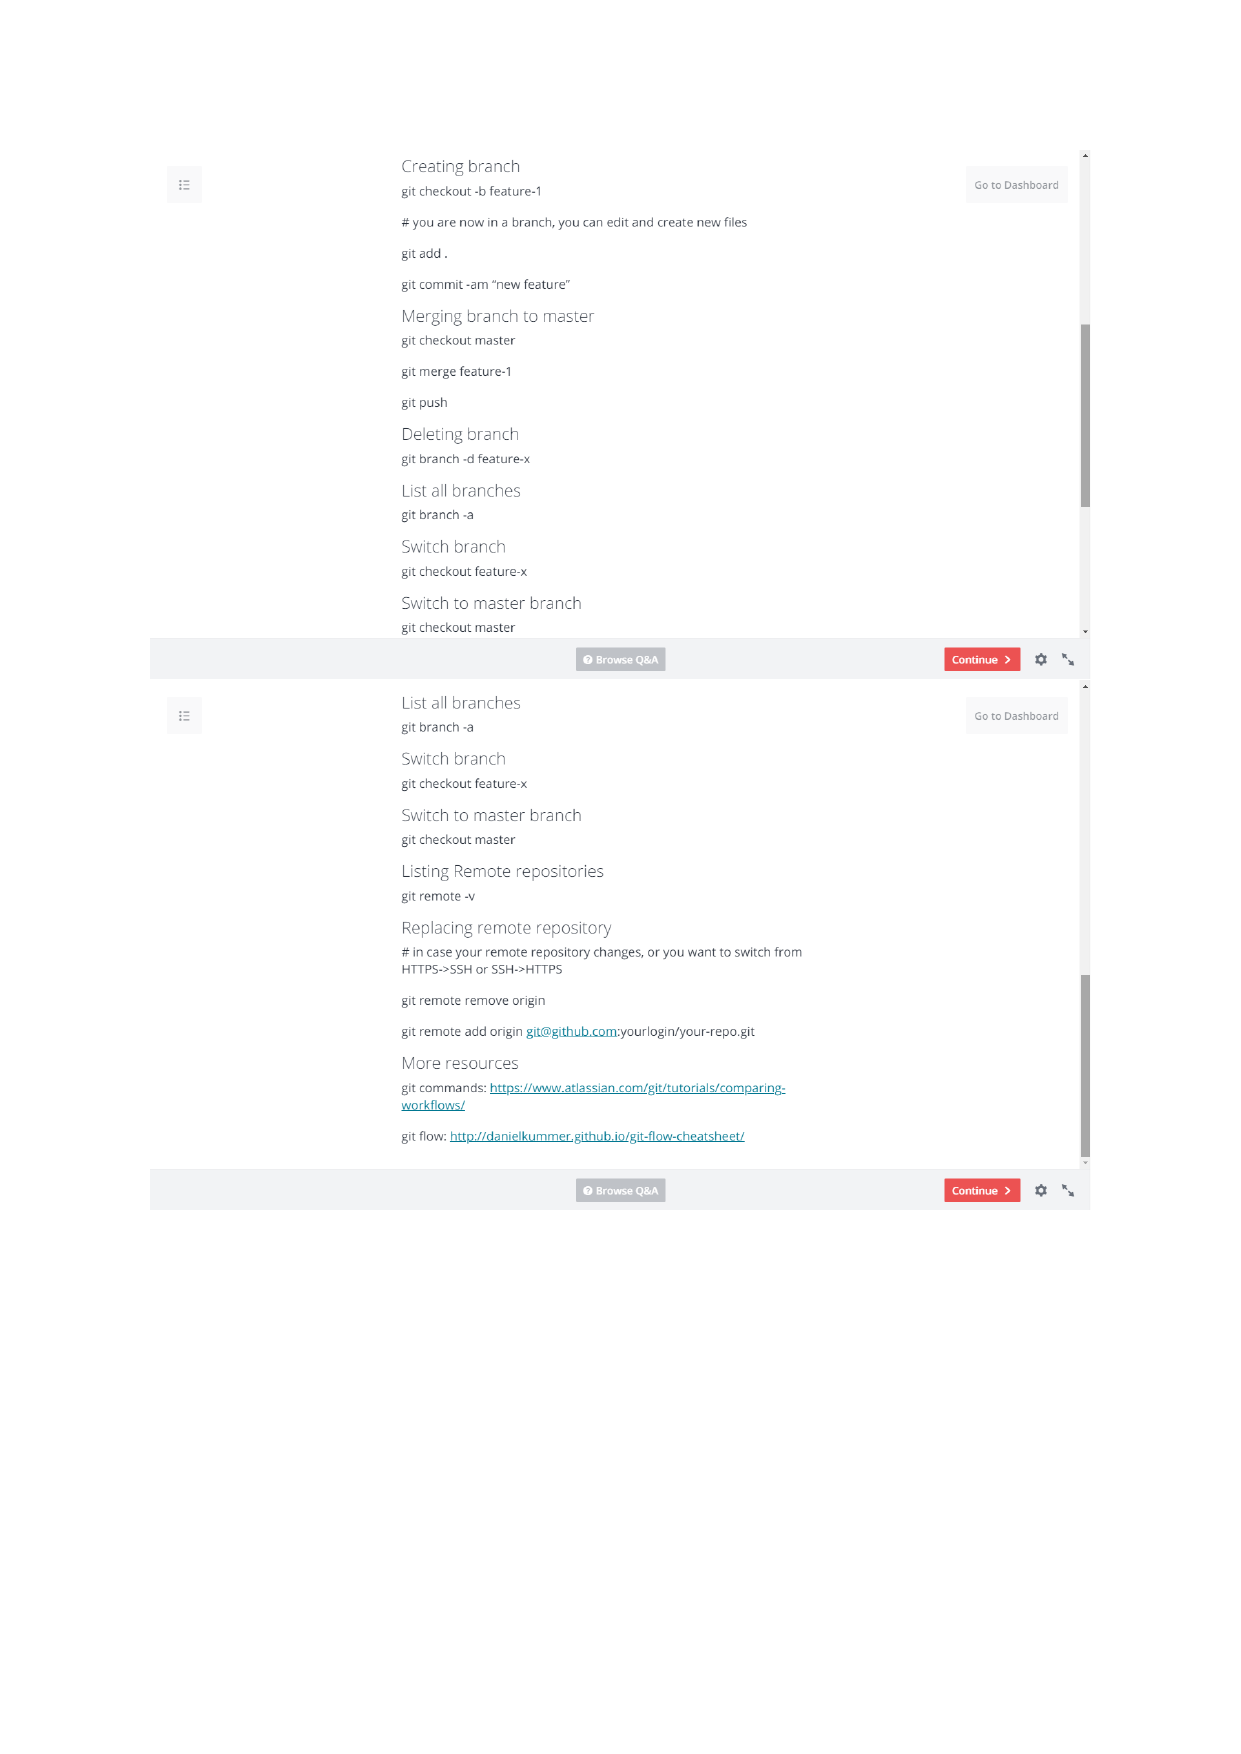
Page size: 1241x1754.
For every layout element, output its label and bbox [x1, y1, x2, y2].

picture [150, 680, 1091, 1210]
picture [150, 150, 1091, 679]
